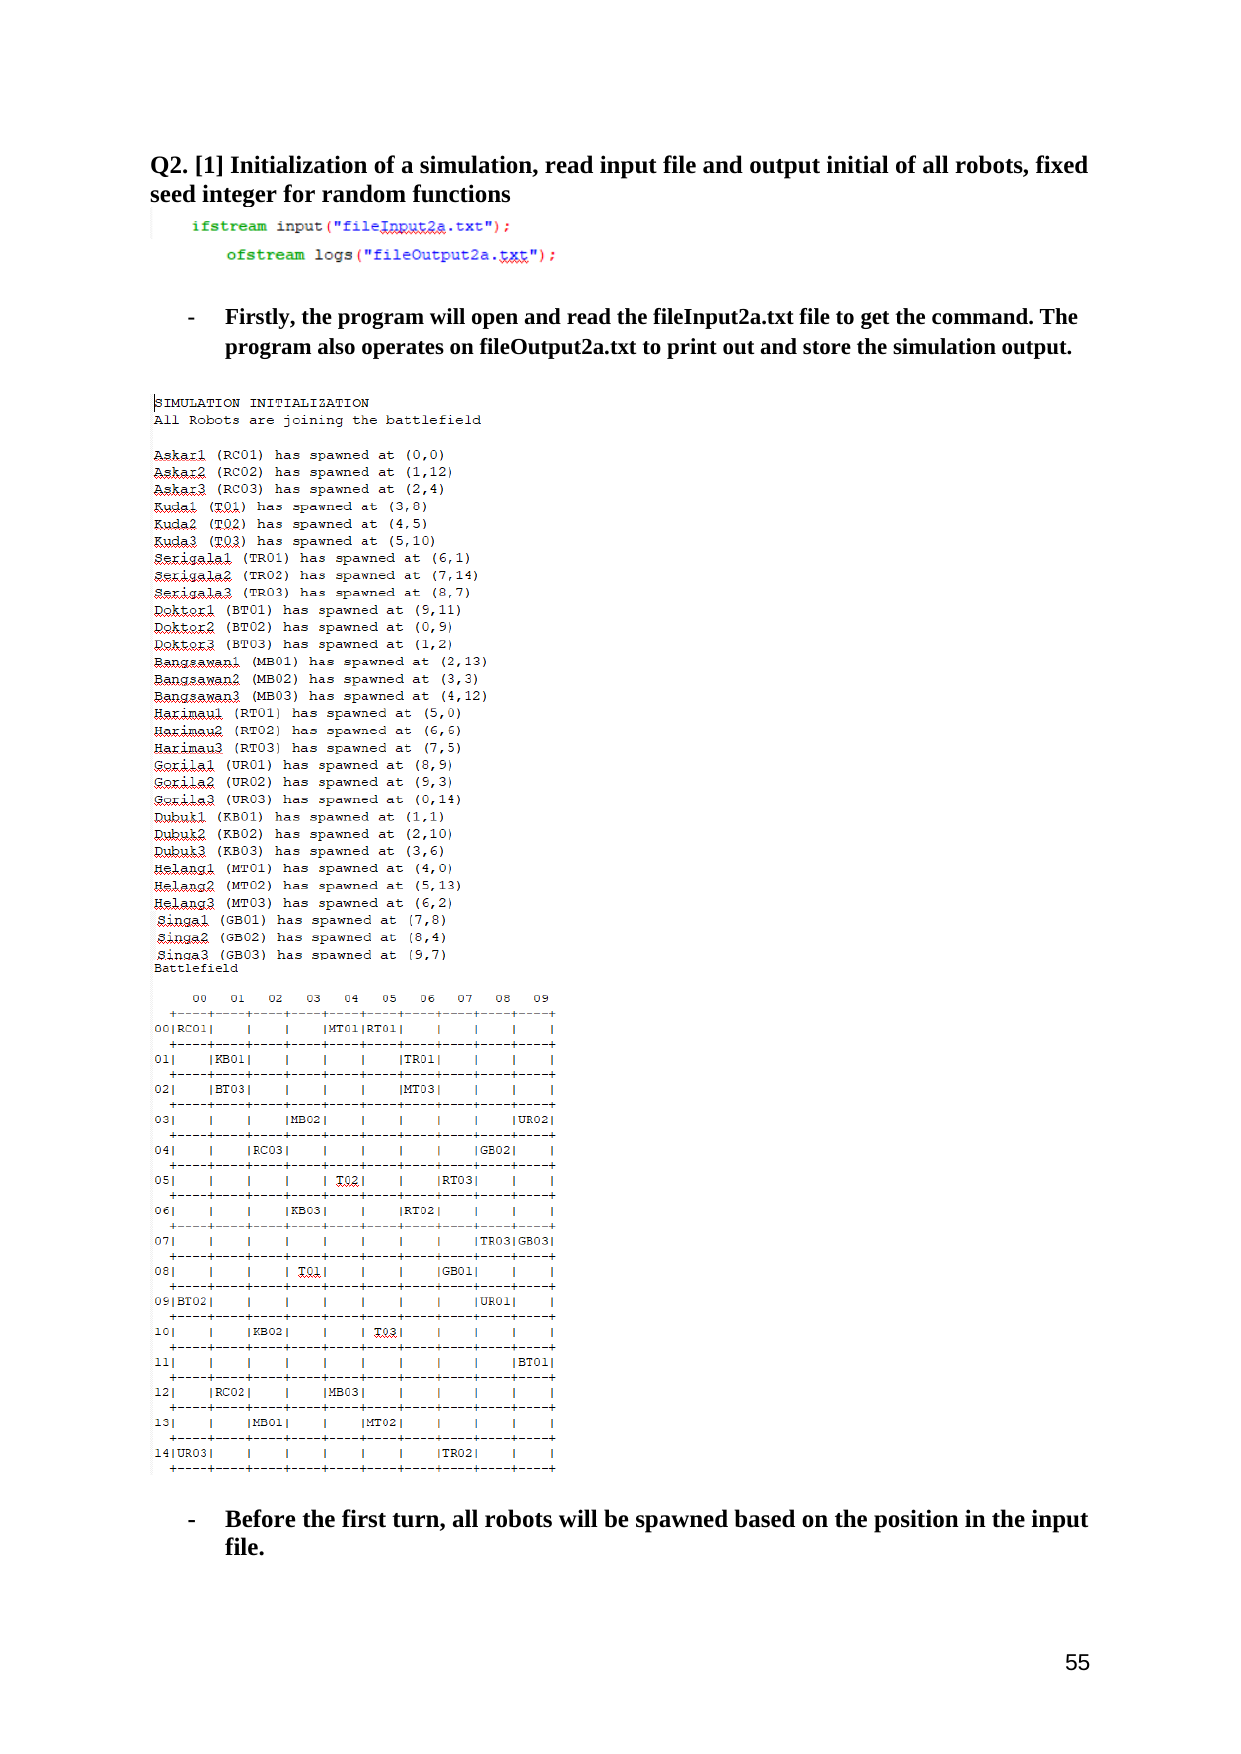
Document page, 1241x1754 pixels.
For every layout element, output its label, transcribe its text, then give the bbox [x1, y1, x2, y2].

subtitle Q2. [1] Initialization of a simulation, read input file and output initial of all robots, fixed seed integer for random functions [150, 150, 1090, 207]
picture [150, 242, 1091, 266]
list Firstly, the program will open and read the fileInput2a.txt file to get the command. The program also operates on fileOutput2a.txt to print out and store the simulation output. [187, 303, 1090, 359]
list Before the first turn, all robots will be spawned based on the position in the input file. [187, 1504, 1090, 1561]
picture [150, 393, 1091, 1475]
picture [150, 207, 1091, 239]
